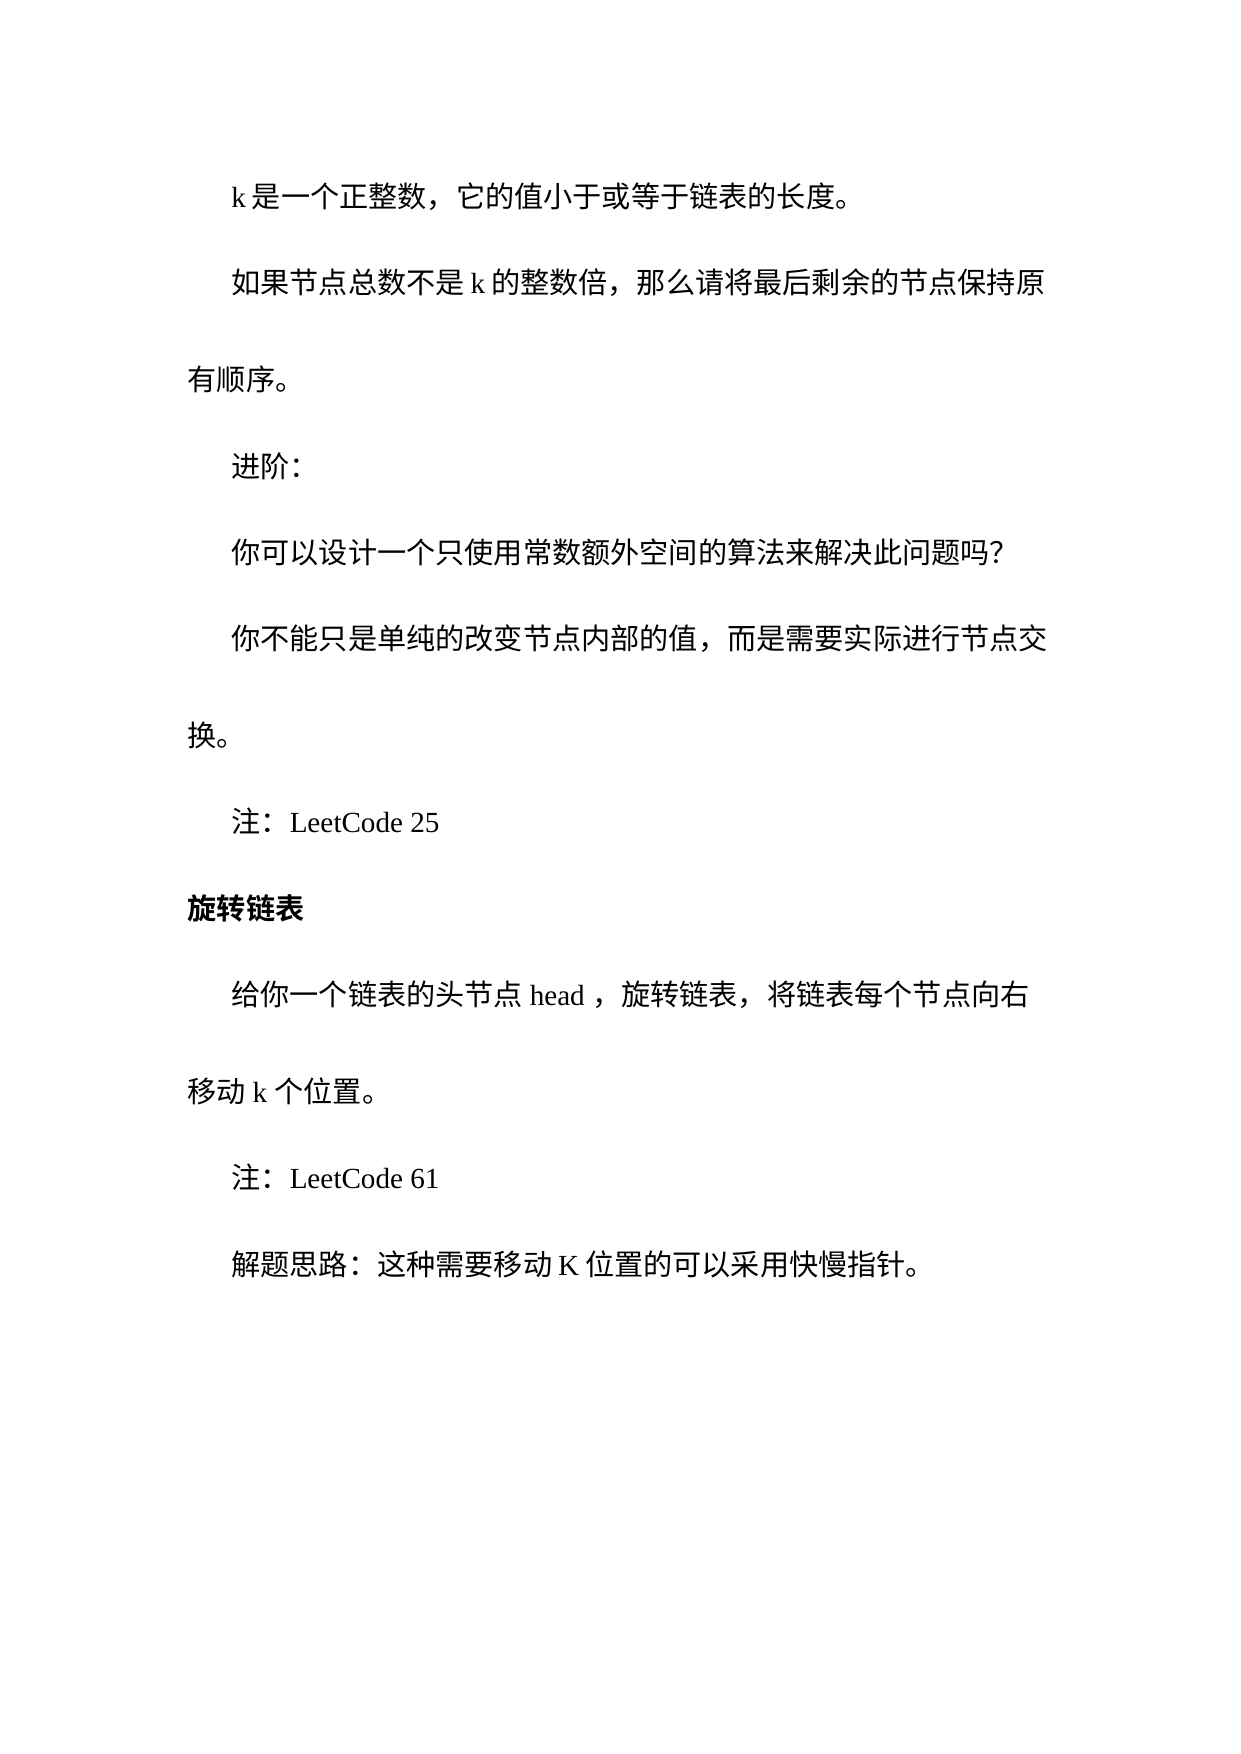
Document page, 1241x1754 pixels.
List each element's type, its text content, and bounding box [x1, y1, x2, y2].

text 给你一个链表的头节点 head ，旋转链表，将链表每个节点向右移动 k 个位置。 [187, 960, 1053, 1122]
text 注：LeetCode 25 [187, 788, 1053, 853]
text k是一个正整数，它的值小于或等于链表的长度。 [187, 162, 1053, 227]
subtitle 旋转链表 [187, 874, 1053, 939]
text 解题思路：这种需要移动K位置的可以采用快慢指针。 [187, 1230, 1053, 1295]
text 进阶： [187, 432, 1053, 497]
text 你可以设计一个只使用常数额外空间的算法来解决此问题吗？ [187, 518, 1053, 583]
text 你不能只是单纯的改变节点内部的值，而是需要实际进行节点交换。 [187, 604, 1053, 767]
text 注：LeetCode 61 [187, 1144, 1053, 1209]
text 如果节点总数不是k的整数倍，那么请将最后剩余的节点保持原有顺序。 [187, 248, 1053, 411]
